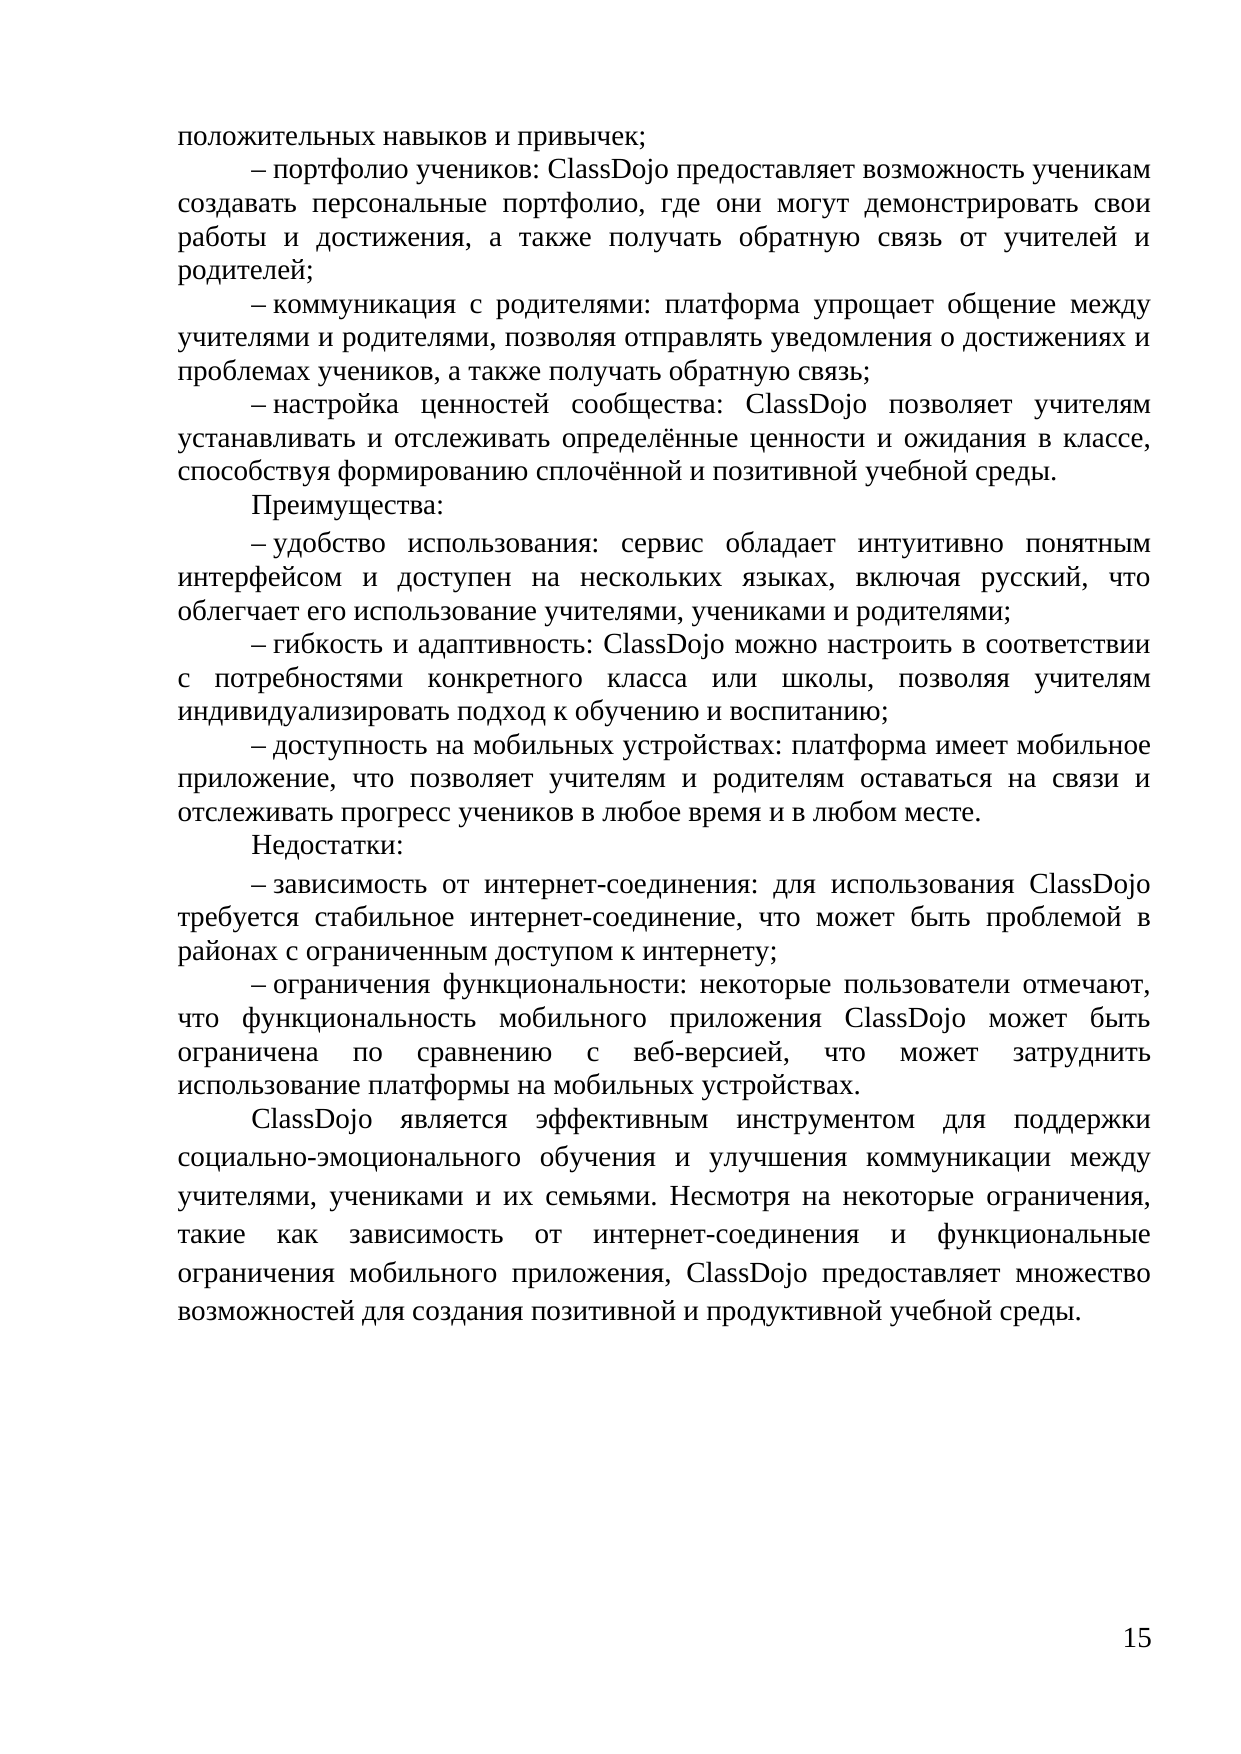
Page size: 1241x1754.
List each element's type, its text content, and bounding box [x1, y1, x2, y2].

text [177, 118, 1152, 152]
text ClassDojo является эффективным инструментом для поддержки социально-эмоционального обучения и улучшения коммуникации между учителями, учениками и их семьями. Несмотря на некоторые ограничения, такие как зависимость от интернет-соединения и функциональные ограничения мобильного приложения, ClassDojo предоставляет множество возможностей для создания позитивной и продуктивной учебной среды. [177, 1101, 1152, 1327]
text Преимущества: [177, 487, 1152, 521]
text настройка ценностей сообщества: ClassDojo позволяет учителям устанавливать и отслеживать определённые ценности и ожидания в классе, способствуя формированию сплочённой и позитивной учебной среды. [177, 386, 1152, 487]
text гибкость и адаптивность: ClassDojo можно настроить в соответствии с потребностями конкретного класса или школы, позволяя учителям индивидуализировать подход к обучению и воспитанию; [177, 626, 1152, 727]
text ограничения функциональности: некоторые пользователи отмечают, что функциональность мобильного приложения ClassDojo может быть ограничена по сравнению с веб-версией, что может затруднить использование платформы на мобильных устройствах. [177, 967, 1152, 1101]
text Недостатки: [177, 827, 1152, 861]
text портфолио учеников: ClassDojo предоставляет возможность ученикам создавать персональные портфолио, где они могут демонстрировать свои работы и достижения, а также получать обратную связь от учителей и родителей; [177, 152, 1152, 286]
text зависимость от интернет-соединения: для использования ClassDojo требуется стабильное интернет-соединение, что может быть проблемой в районах с ограниченным доступом к интернету; [177, 866, 1152, 967]
text удобство использования: сервис обладает интуитивно понятным интерфейсом и доступен на нескольких языках, включая русский, что облегчает его использование учителями, учениками и родителями; [177, 526, 1152, 626]
text доступность на мобильных устройствах: платформа имеет мобильное приложение, что позволяет учителям и родителям оставаться на связи и отслеживать прогресс учеников в любое время и в любом месте. [177, 727, 1152, 827]
text коммуникация с родителями: платформа упрощает общение между учителями и родителями, позволяя отправлять уведомления о достижениях и проблемах учеников, а также получать обратную связь; [177, 286, 1152, 386]
